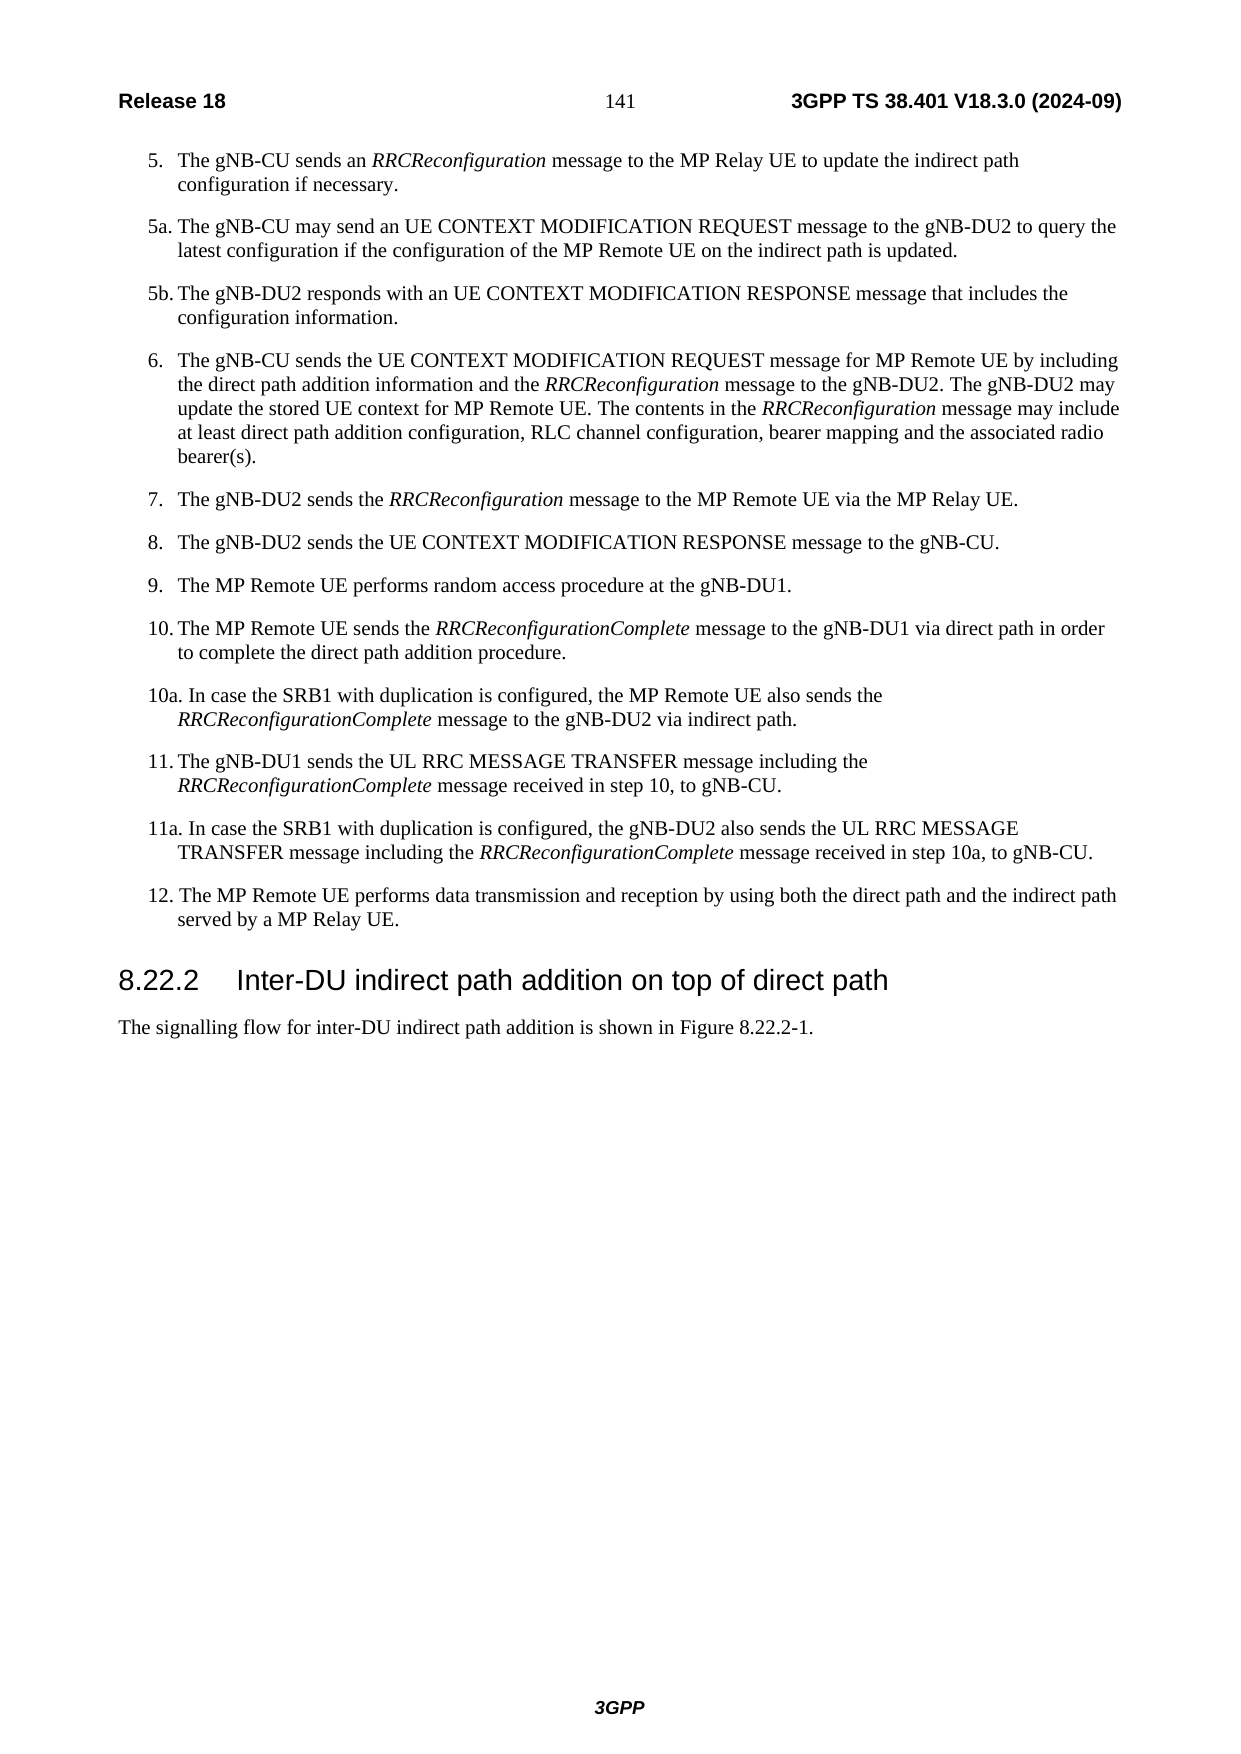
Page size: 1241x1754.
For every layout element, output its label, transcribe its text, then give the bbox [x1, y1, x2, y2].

text 5b. The gNB-DU2 responds with an UE CONTEXT MODIFICATION RESPONSE message that includes the configuration information. [148, 281, 1122, 329]
text The signalling flow for inter-DU indirect path addition is shown in Figure 8.22.2-1. [118, 1015, 1122, 1039]
text 9. The MP Remote UE performs random access procedure at the gNB-DU1. [148, 573, 1122, 597]
text 10a. In case the SRB1 with duplication is configured, the MP Remote UE also sends the RRCReconfigurationComplete message to the gNB-DU2 via indirect path. [148, 682, 1122, 731]
text 5a. The gNB-CU may send an UE CONTEXT MODIFICATION REQUEST message to the gNB-DU2 to query the latest configuration if the configuration of the MP Remote UE on the indirect path is updated. [148, 214, 1122, 262]
text 10. The MP Remote UE sends the RRCReconfigurationComplete message to the gNB-DU1 via direct path in order to complete the direct path addition procedure. [148, 616, 1122, 664]
subtitle 8.22.2 Inter-DU indirect path addition on top of direct path [118, 962, 1122, 996]
text 5. The gNB-CU sends an RRCReconfiguration message to the MP Relay UE to update the indirect path configuration if necessary. [148, 147, 1122, 196]
text 8. The gNB-DU2 sends the UE CONTEXT MODIFICATION RESPONSE message to the gNB-CU. [148, 530, 1122, 554]
text 11. The gNB-DU1 sends the UL RRC MESSAGE TRANSFER message including the RRCReconfigurationComplete message received in step 10, to gNB-CU. [148, 749, 1122, 797]
text 11a. In case the SRB1 with duplication is configured, the gNB-DU2 also sends the UL RRC MESSAGE TRANSFER message including the RRCReconfigurationComplete message received in step 10a, to gNB-CU. [148, 816, 1122, 864]
text 7. The gNB-DU2 sends the RRCReconfiguration message to the MP Remote UE via the MP Relay UE. [148, 487, 1122, 511]
text 6. The gNB-CU sends the UE CONTEXT MODIFICATION REQUEST message for MP Remote UE by including the direct path addition information and the RRCReconfiguration message to the gNB-DU2. The gNB-DU2 may update the stored UE context for MP Remote UE. The contents in the RRCReconfiguration message may include at least direct path addition configuration, RLC channel configuration, bearer mapping and the associated radio bearer(s). [148, 348, 1122, 468]
text 12. The MP Remote UE performs data transmission and reception by using both the direct path and the indirect path served by a MP Relay UE. [148, 883, 1122, 931]
